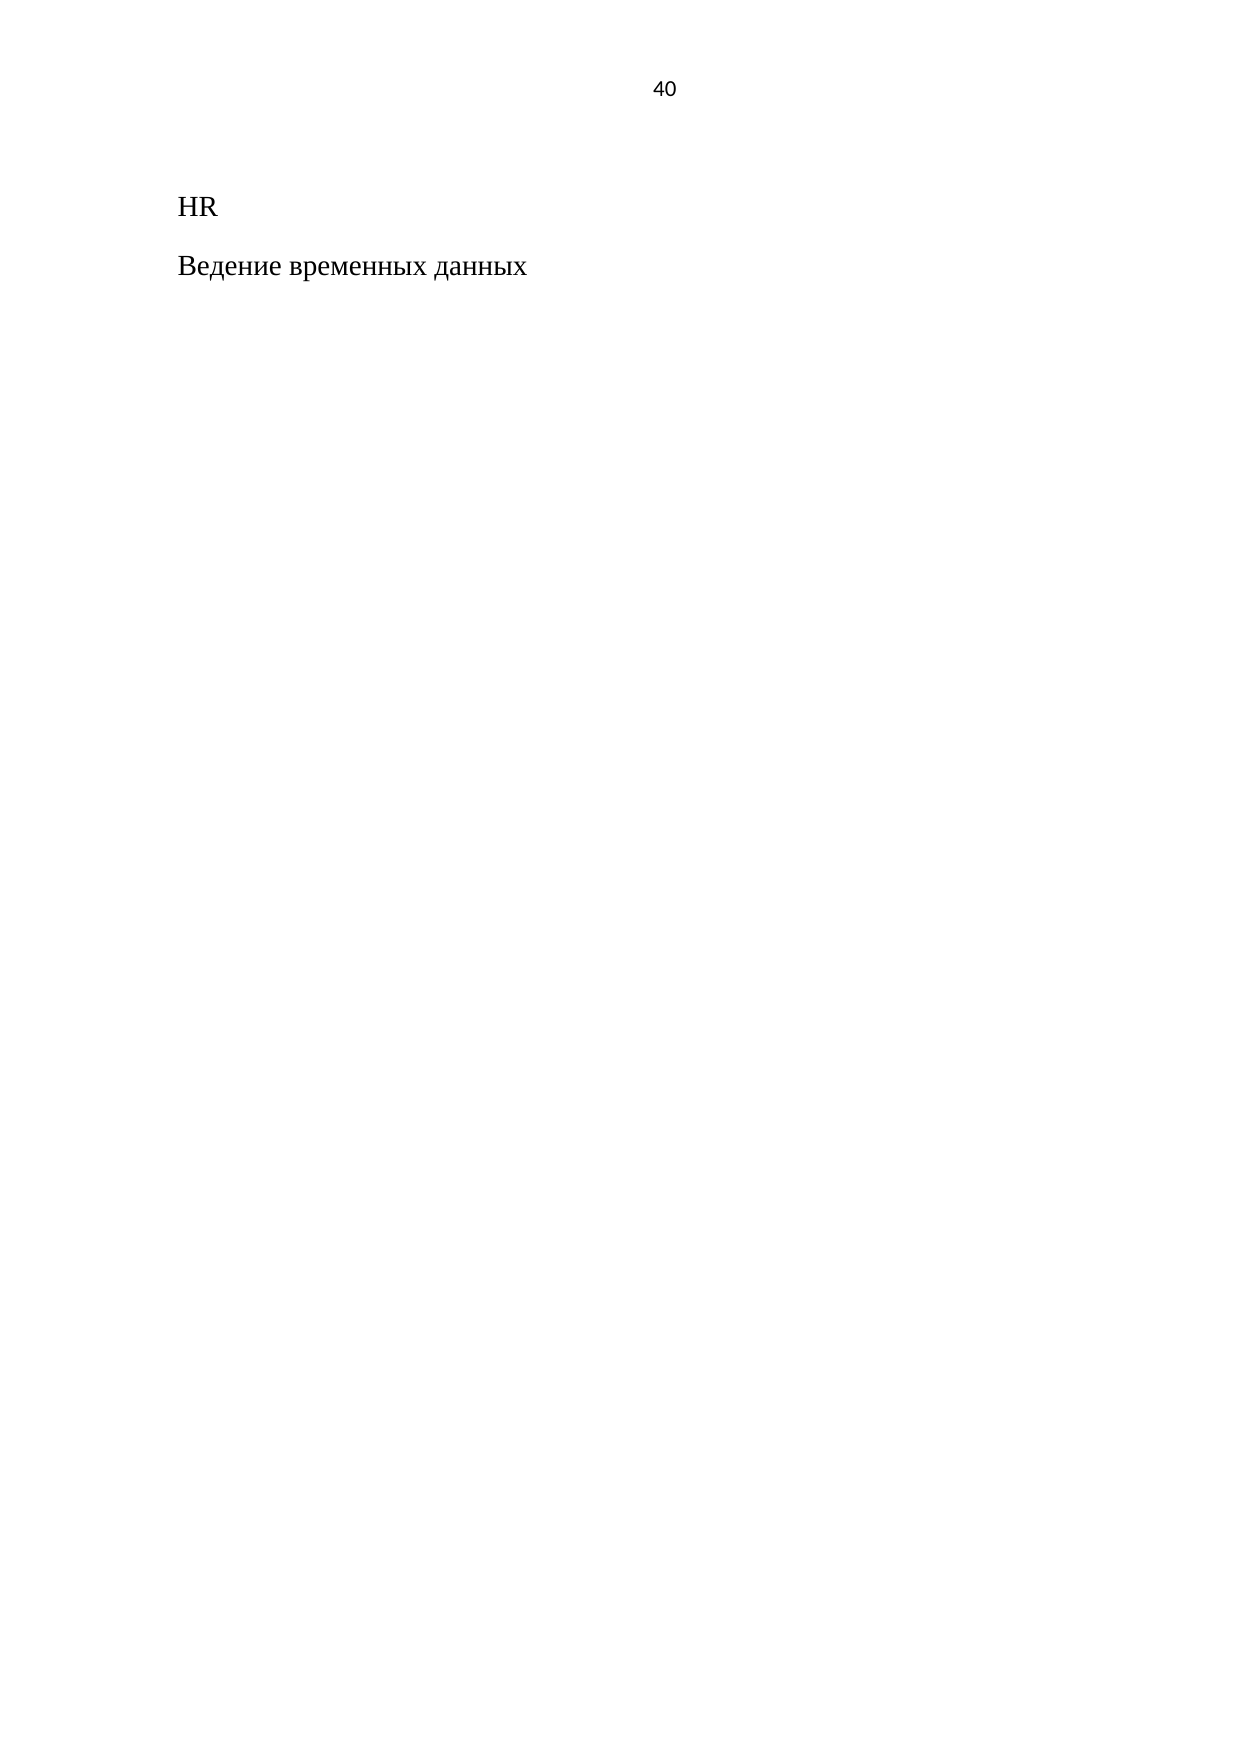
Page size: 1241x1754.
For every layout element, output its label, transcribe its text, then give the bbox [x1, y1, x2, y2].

text HR [177, 189, 1152, 223]
text Ведение временных данных [177, 248, 1152, 282]
